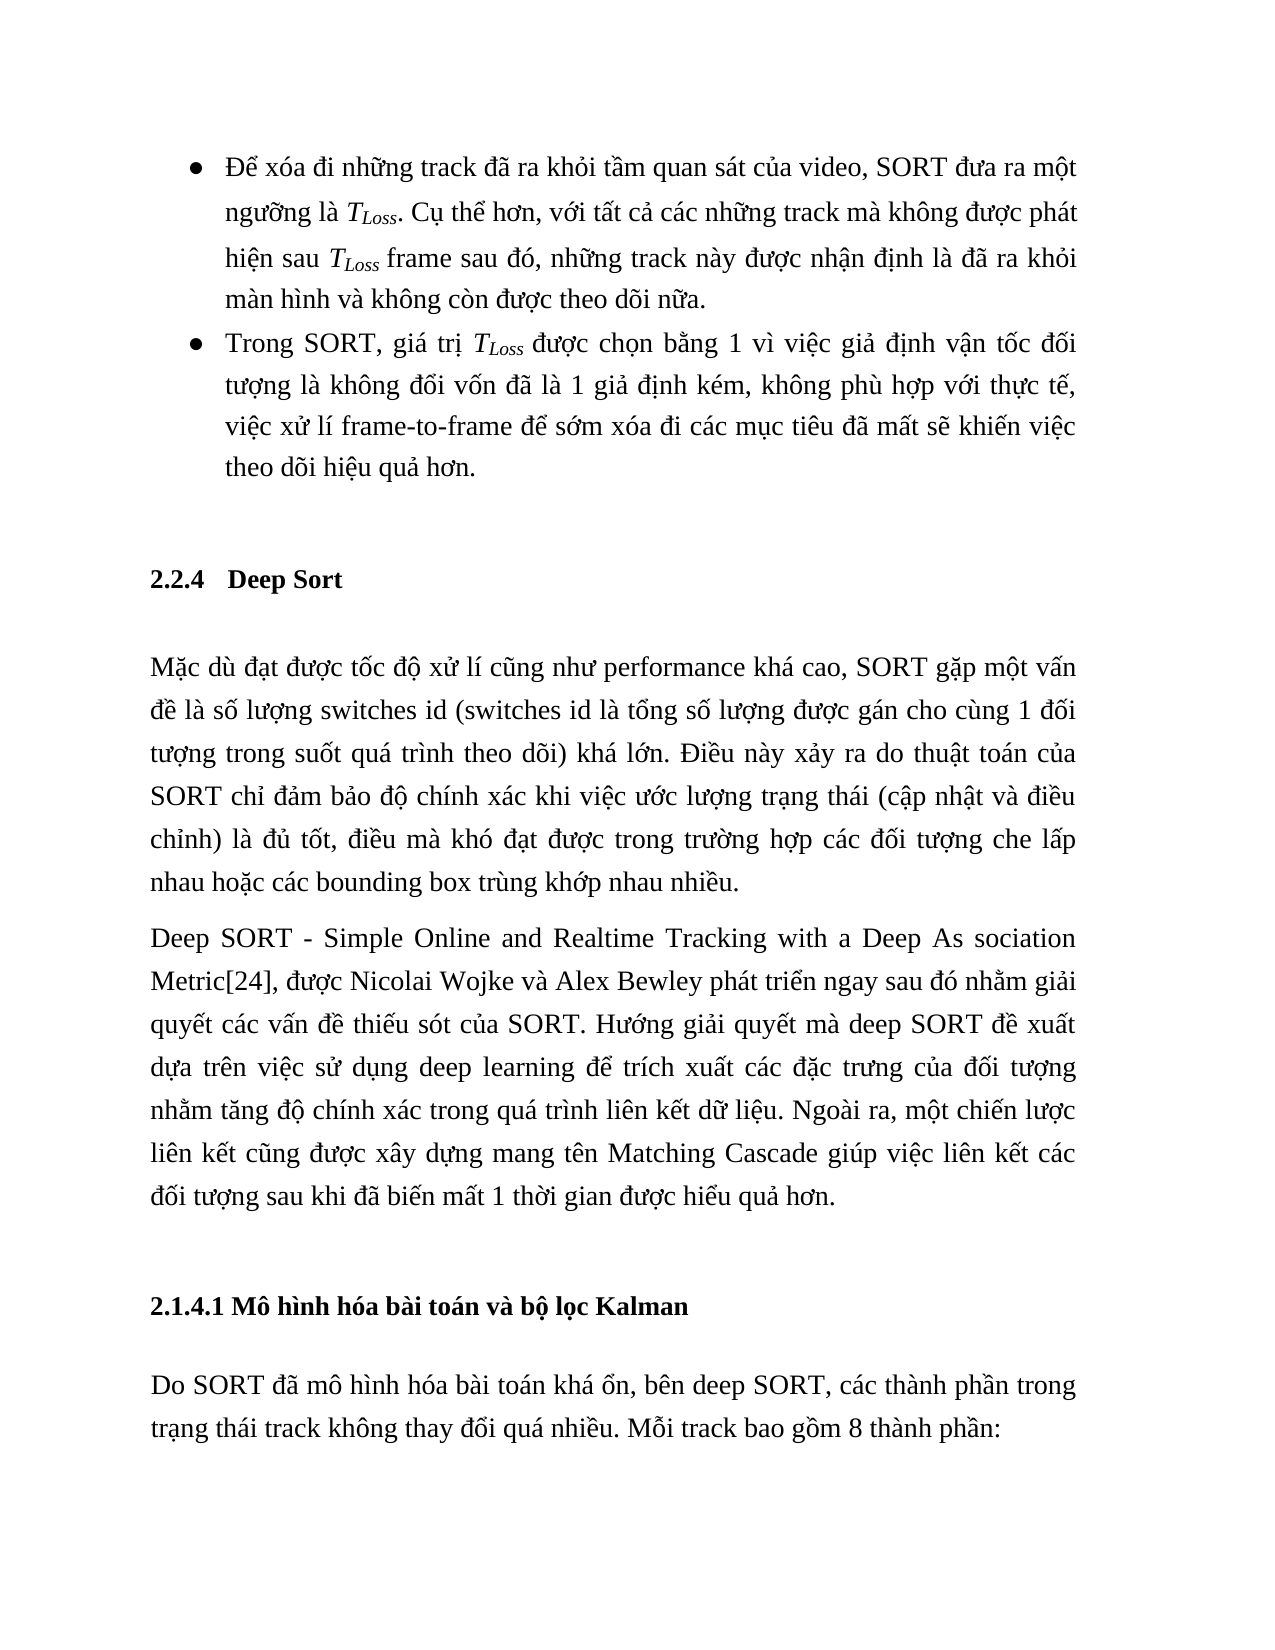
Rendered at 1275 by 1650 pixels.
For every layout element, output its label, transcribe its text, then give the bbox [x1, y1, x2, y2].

text Mặc dù đạt được tốc độ xử lí cũng như performance khá cao, SORT gặp một vấn đề là số lượng switches id (switches id là tổng số lượng được gán cho cùng 1 đối tượng trong suốt quá trình theo dõi) khá lớn. Điều này xảy ra do thuật toán của SORT chỉ đảm bảo độ chính xác khi việc ước lượng trạng thái (cập nhật và điều chỉnh) là đủ tốt, điều mà khó đạt được trong trường hợp các đối tượng che lấp nhau hoặc các bounding box trùng khớp nhau nhiều. [150, 650, 1078, 898]
subtitle 2.1.4.1 Mô hình hóa bài toán và bộ lọc Kalman [150, 1290, 1125, 1321]
text Deep SORT - Simple Online and Realtime Tracking with a Deep As sociation Metric[24], được Nicolai Wojke và Alex Bewley phát triển ngay sau đó nhằm giải quyết các vấn đề thiếu sót của SORT. Hướng giải quyết mà deep SORT đề xuất dựa trên việc sử dụng deep learning để trích xuất các đặc trưng của đối tượng nhằm tăng độ chính xác trong quá trình liên kết dữ liệu. Ngoài ra, một chiến lược liên kết cũng được xây dựng mang tên Matching Cascade giúp việc liên kết các đối tượng sau khi đã biến mất 1 thời gian được hiểu quả hơn. [150, 921, 1078, 1211]
list Để xóa đi những track đã ra khỏi tầm quan sát của video, SORT đưa ra một ngưỡng là TLoss. Cụ thể hơn, với tất cả các những track mà không được phát hiện sau TLoss frame sau đó, những track này được nhận định là đã ra khỏi màn hình và không còn được theo dõi nữa. [187, 150, 1079, 314]
text Do SORT đã mô hình hóa bài toán khá ổn, bên deep SORT, các thành phần trong trạng thái track không thay đổi quá nhiều. Mỗi track bao gồm 8 thành phần: [151, 1368, 1078, 1444]
subtitle Deep Sort [150, 563, 1126, 594]
list Trong SORT, giá trị TLoss được chọn bằng 1 vì việc giả định vận tốc đối tượng là không đổi vốn đã là 1 giả định kém, không phù hợp với thực tế, việc xử lí frame-to-frame để sớm xóa đi các mục tiêu đã mất sẽ khiến việc theo dõi hiệu quả hơn. [187, 321, 1078, 482]
